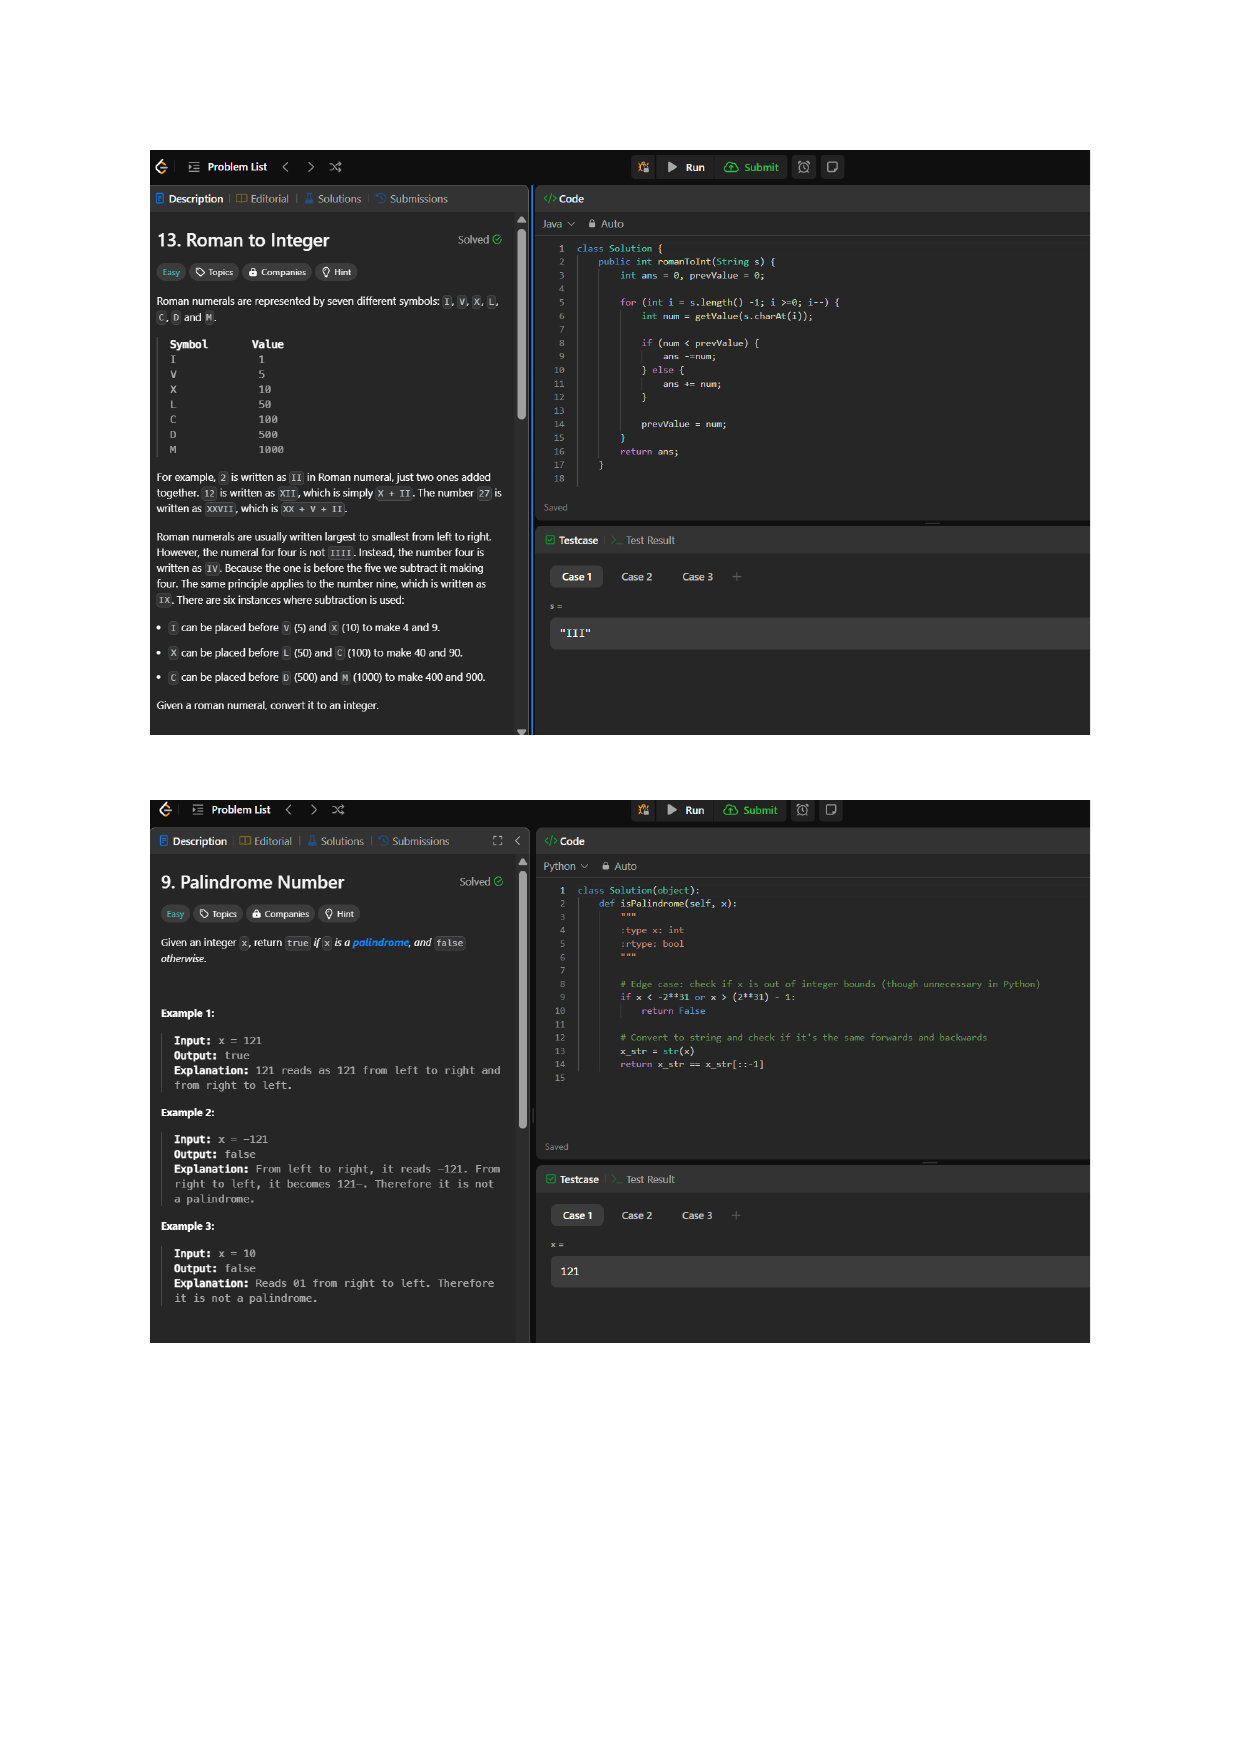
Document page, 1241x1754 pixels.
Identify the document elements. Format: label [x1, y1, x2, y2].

picture [150, 800, 1091, 1343]
picture [150, 150, 1091, 735]
